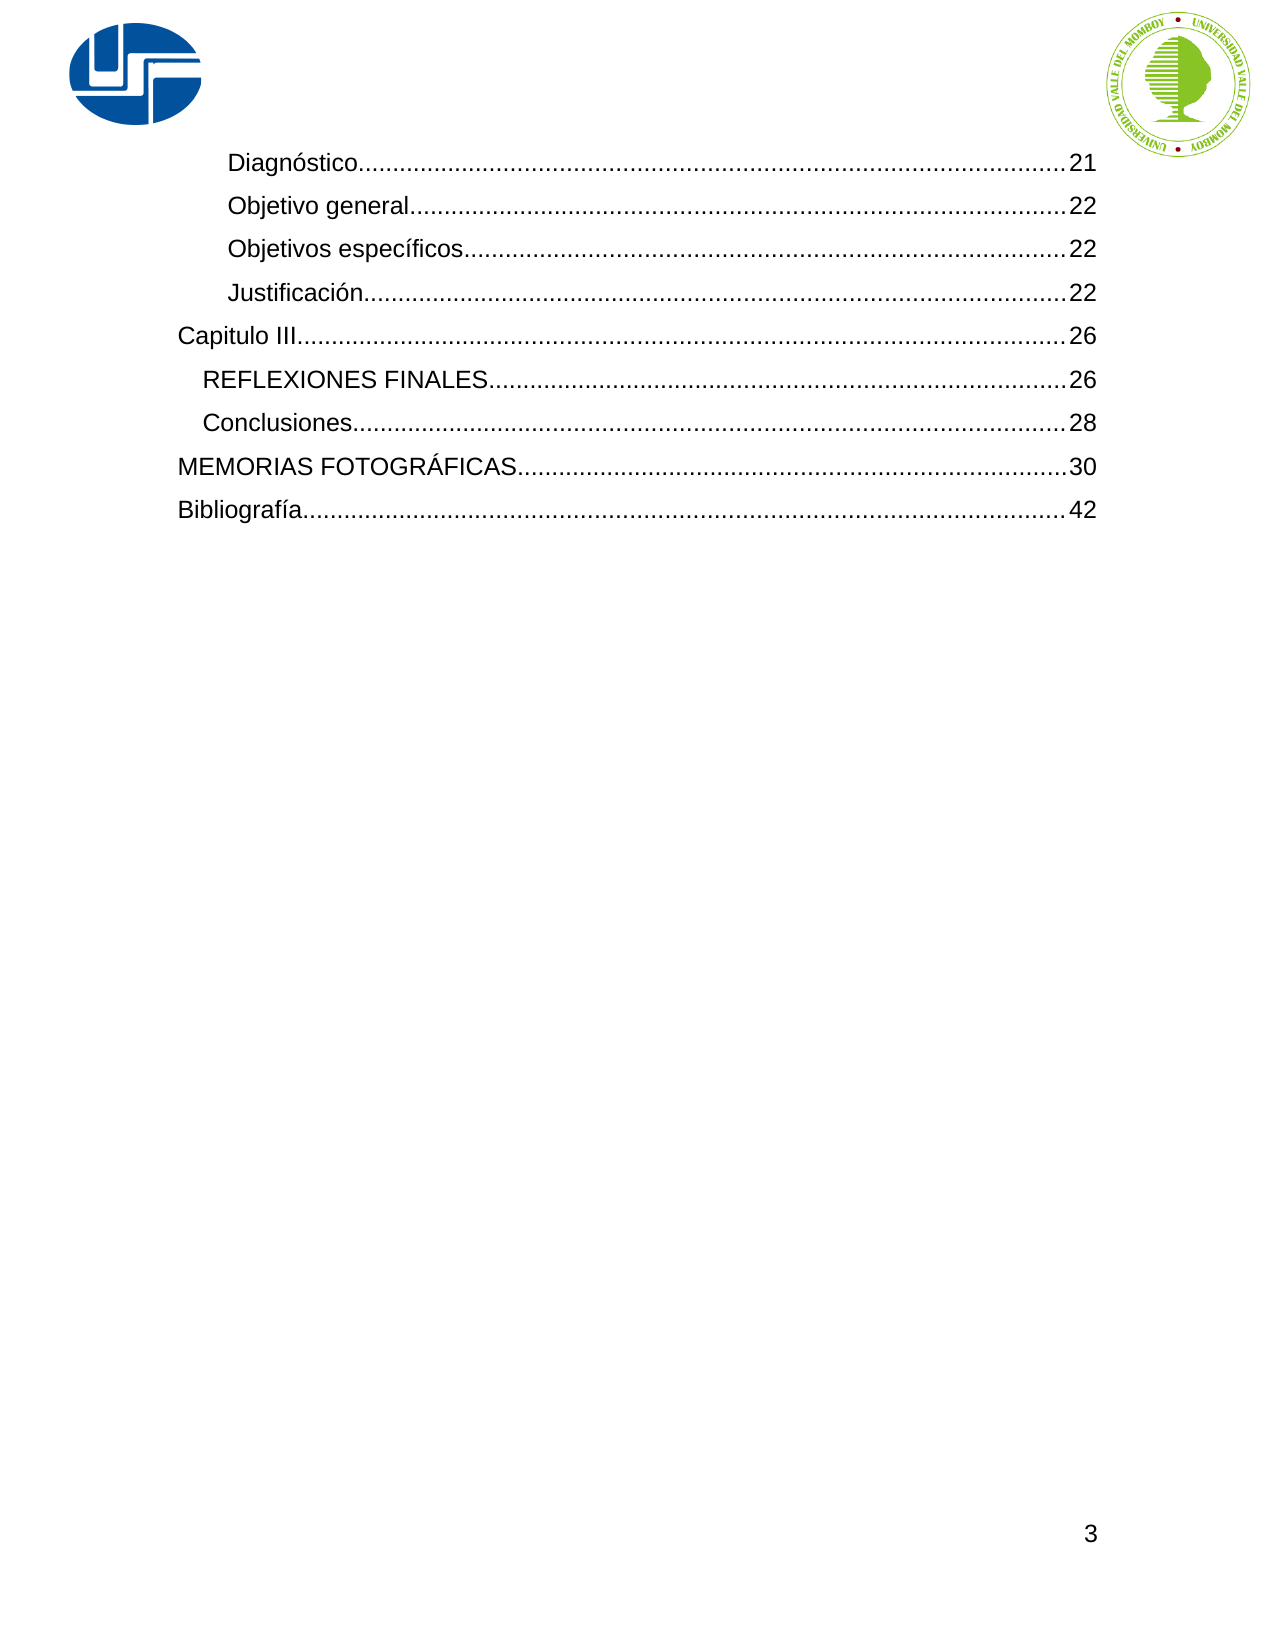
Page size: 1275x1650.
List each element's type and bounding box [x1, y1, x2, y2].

picture [69, 23, 202, 125]
picture [1102, 7, 1254, 160]
